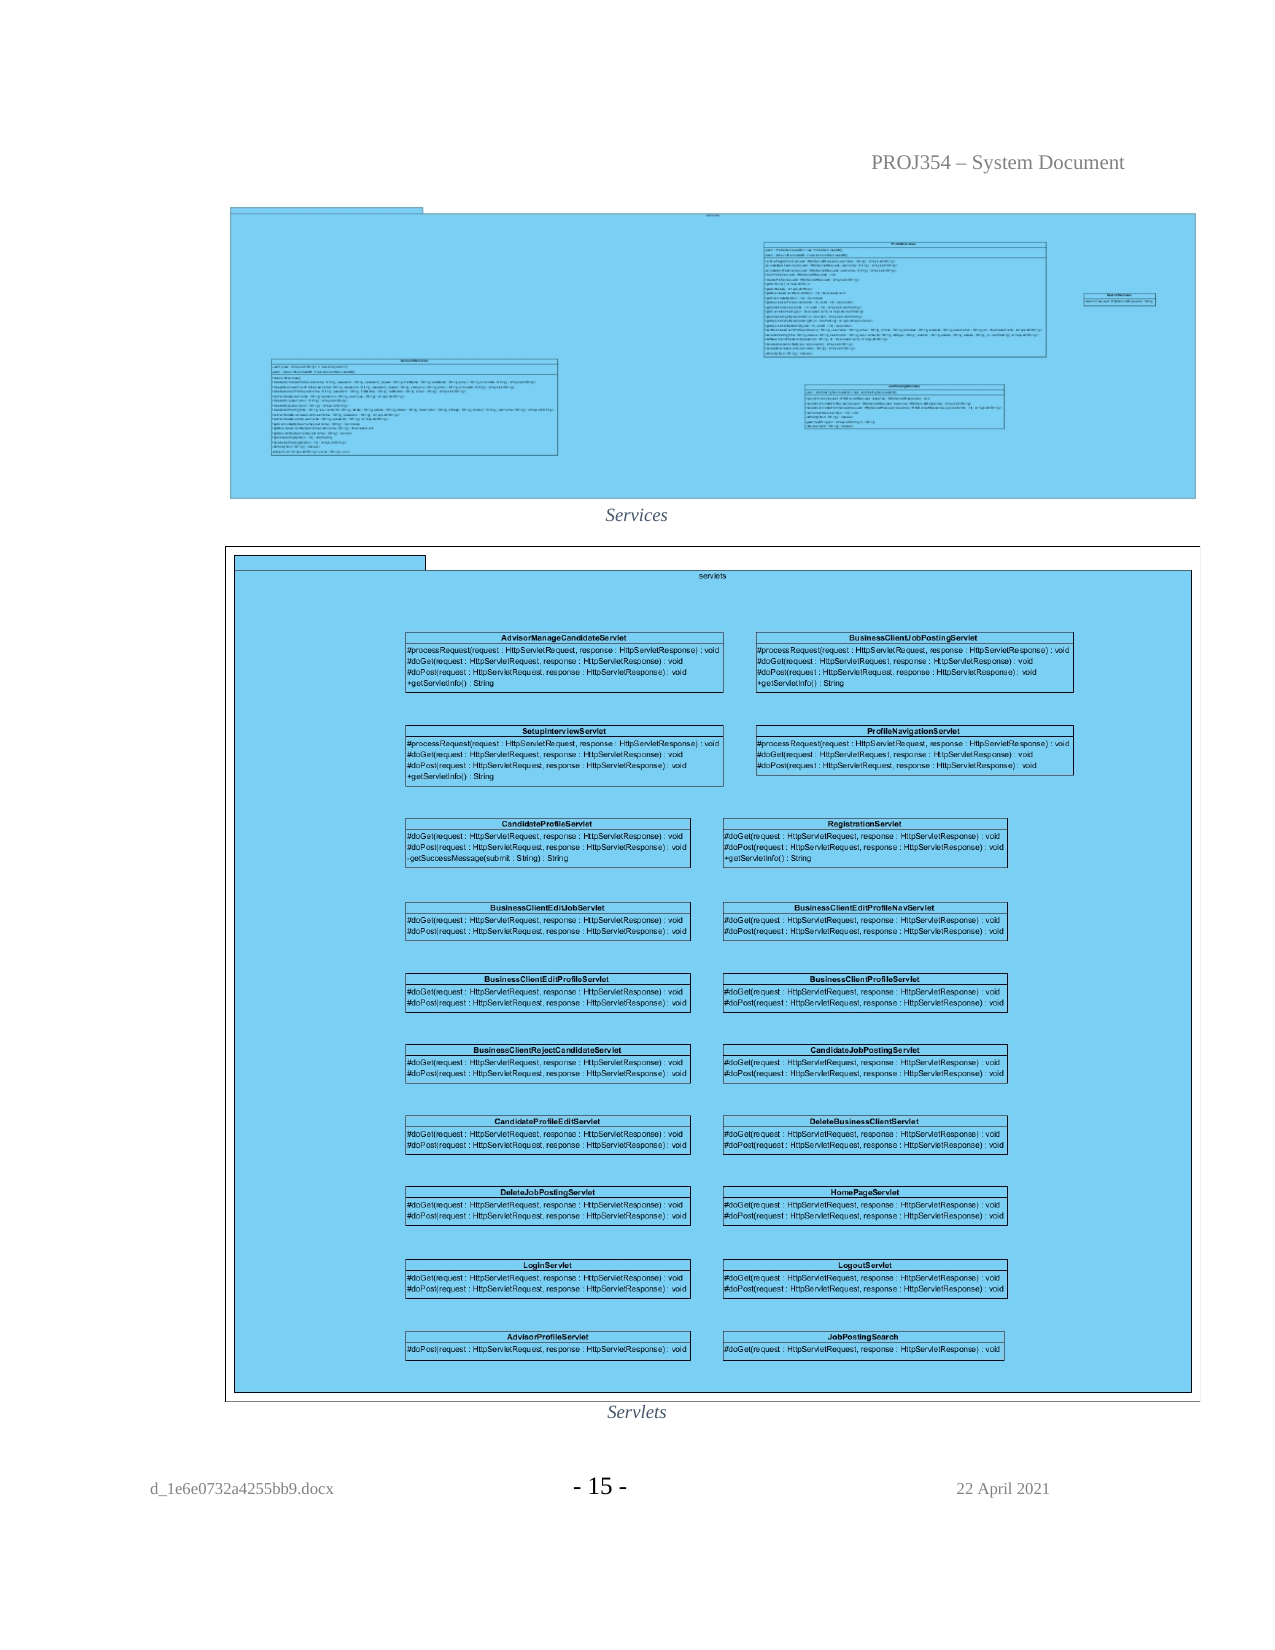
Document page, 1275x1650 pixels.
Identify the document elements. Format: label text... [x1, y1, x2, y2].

picture [225, 202, 1200, 504]
text Servlets [150, 1401, 1125, 1423]
text Services [150, 504, 1125, 526]
picture [225, 546, 1200, 1402]
